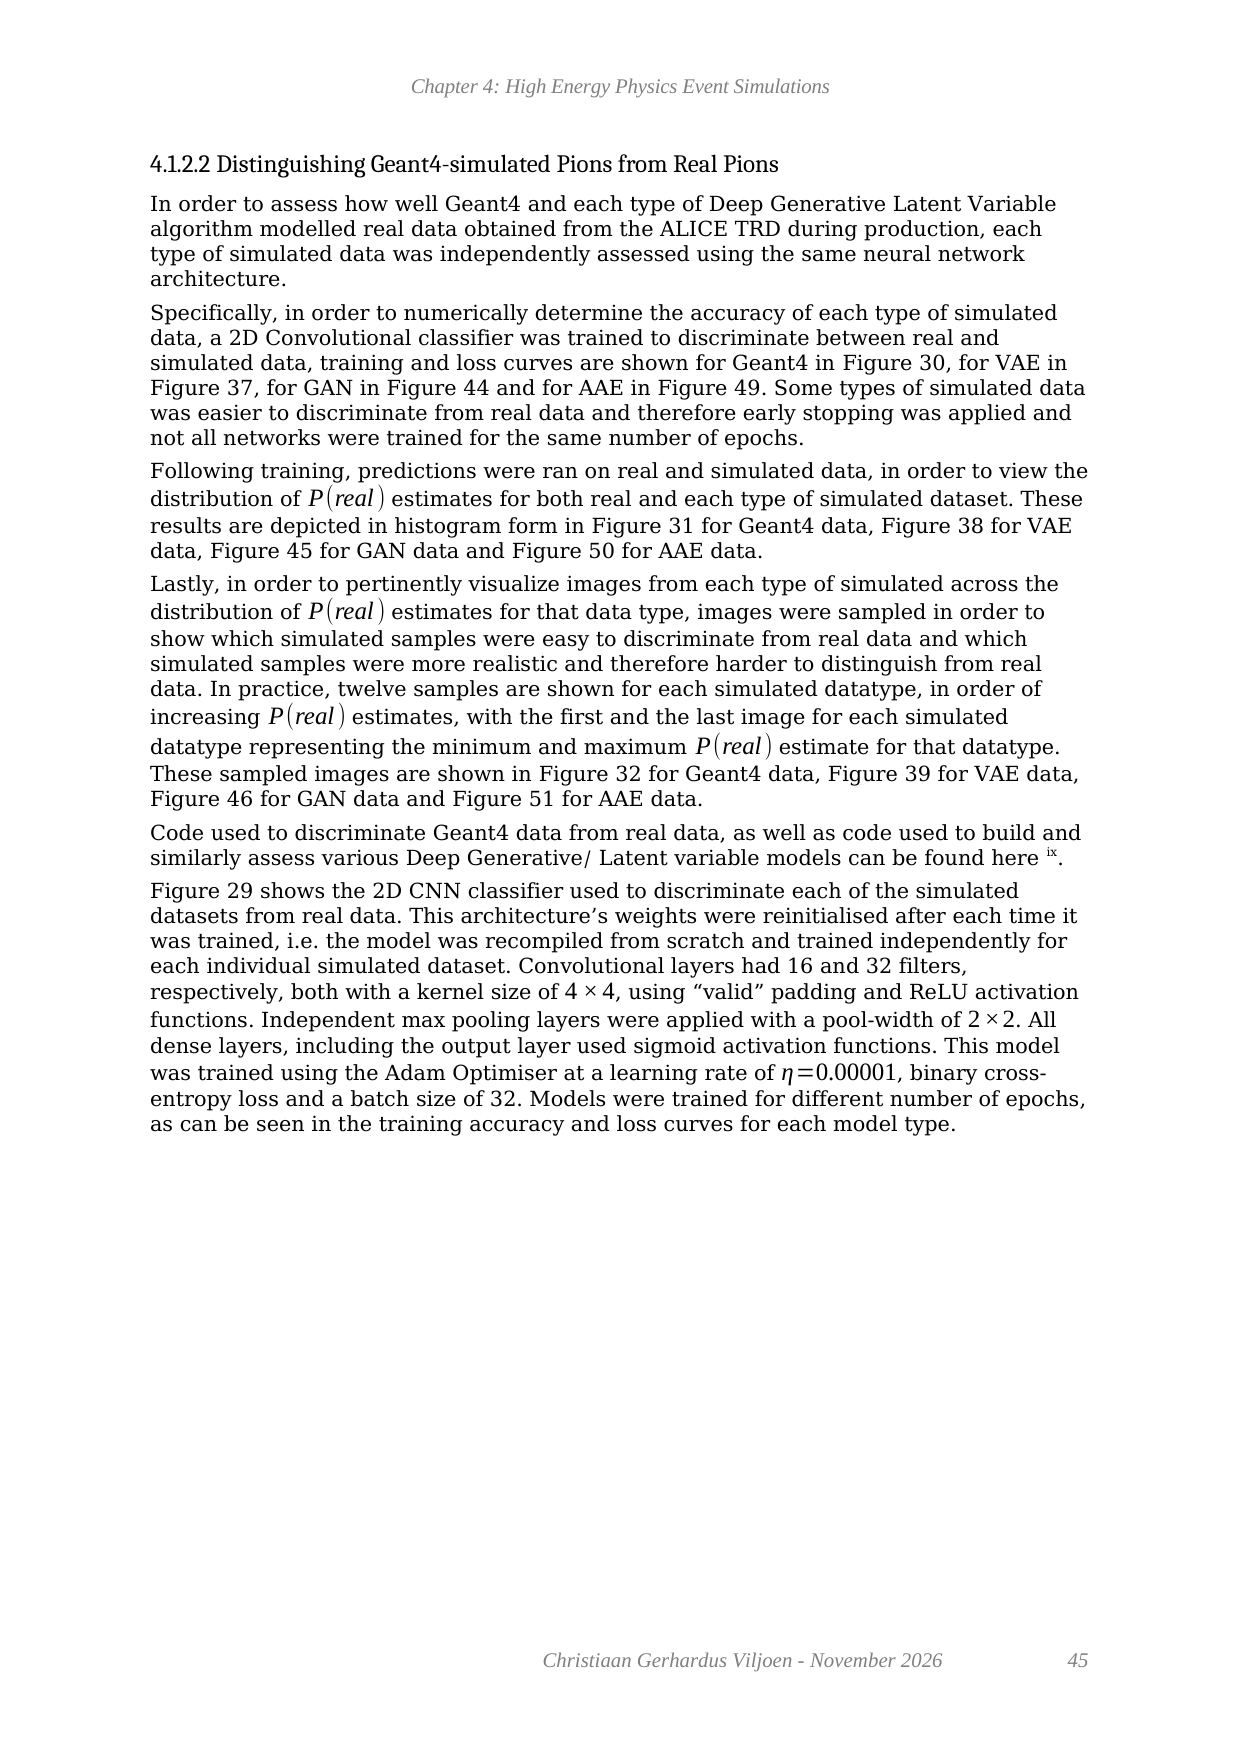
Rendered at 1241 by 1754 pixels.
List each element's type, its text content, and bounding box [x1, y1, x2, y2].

text In order to assess how well Geant4 and each type of Deep Generative Latent Variable algorithm modelled real data obtained from the ALICE TRD during production, each type of simulated data was independently assessed using the same neural network architecture. [150, 191, 1090, 291]
text Lastly, in order to pertinently visualize images from each type of simulated across the distribution of estimates for that data type, images were sampled in order to show which simulated samples were easy to discriminate from real data and which simulated samples were more realistic and therefore harder to distinguish from real data. In practice, twelve samples are shown for each simulated datatype, in order of increasing estimates, with the first and the last image for each simulated datatype representing the minimum and maximum estimate for that datatype. These sampled images are shown in Figure 32 for Geant4 data, Figure 39 for VAE data, Figure 46 for GAN data and Figure 51 for AAE data. [150, 571, 1090, 811]
subtitle Distinguishing Geant4-simulated Pions from Real Pions [150, 150, 1090, 179]
text Following training, predictions were ran on real and simulated data, in order to view the distribution of estimates for both real and each type of simulated dataset. These results are depicted in histogram form in Figure 31 for Geant4 data, Figure 38 for VAE data, Figure 45 for GAN data and Figure 50 for AAE data. [150, 458, 1090, 563]
text Code used to discriminate Geant4 data from real data, as well as code used to build and similarly assess various Deep Generative/ Latent variable models can be found here . [150, 819, 1090, 869]
text Figure 29 shows the 2D CNN classifier used to discriminate each of the simulated datasets from real data. This architecture’s weights were reinitialised after each time it was trained, i.e. the model was recompiled from scratch and trained independently for each individual simulated dataset. Convolutional layers had 16 and 32 filters, respectively, both with a kernel size of , using “valid” padding and ReLU activation functions. Independent max pooling layers were applied with a pool-width of . All dense layers, including the output layer used sigmoid activation functions. This model was trained using the Adam Optimiser at a learning rate of , binary cross-entropy loss and a batch size of 32. Models were trained for different number of epochs, as can be seen in the training accuracy and loss curves for each model type. [150, 878, 1090, 1136]
text Specifically, in order to numerically determine the accuracy of each type of simulated data, a 2D Convolutional classifier was trained to discriminate between real and simulated data, training and loss curves are shown for Geant4 in Figure 30, for VAE in Figure 37, for GAN in Figure 44 and for AAE in Figure 49. Some types of simulated data was easier to discriminate from real data and therefore early stopping was applied and not all networks were trained for the same number of epochs. [150, 299, 1090, 449]
